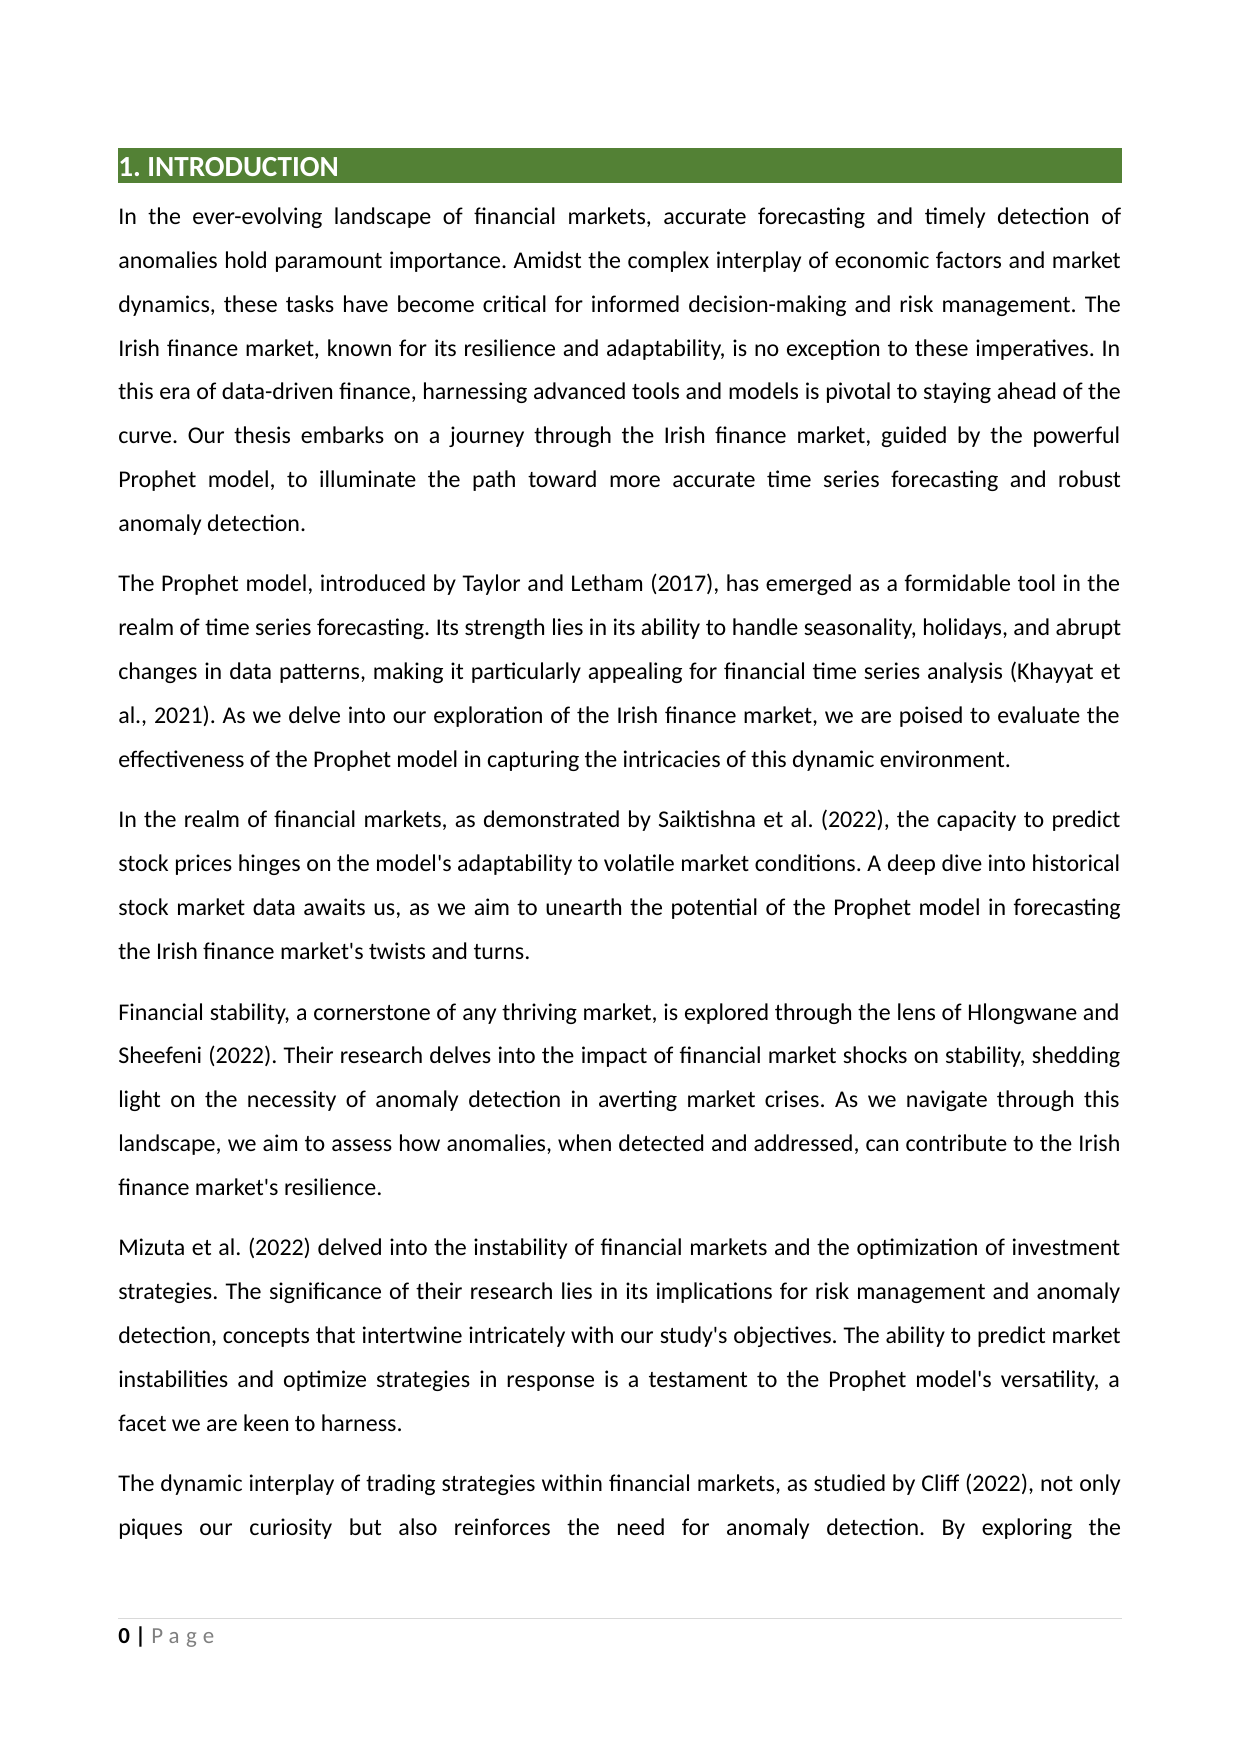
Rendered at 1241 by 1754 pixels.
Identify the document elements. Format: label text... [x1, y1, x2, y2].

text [118, 1468, 1122, 1542]
text In the realm of financial markets, as demonstrated by Saiktishna et al. (2022), the capacity to predict stock prices hinges on the model's adaptability to volatile market conditions. A deep dive into historical stock market data awaits us, as we aim to unearth the potential of the Prophet model in forecasting the Irish finance market's twists and turns. [118, 804, 1122, 965]
text Financial stability, a cornerstone of any thriving market, is explored through the lens of Hlongwane and Sheefeni (2022). Their research delves into the impact of financial market shocks on stability, shedding light on the necessity of anomaly detection in averting market crises. As we navigate through this landscape, we aim to assess how anomalies, when detected and addressed, can contribute to the Irish finance market's resilience. [118, 997, 1122, 1201]
text 1. INTRODUCTION [118, 148, 1122, 183]
text Mizuta et al. (2022) delved into the instability of financial markets and the optimization of investment strategies. The significance of their research lies in its implications for risk management and anomaly detection, concepts that intertwine intricately with our study's objectives. The ability to predict market instabilities and optimize strategies in response is a testament to the Prophet model's versatility, a facet we are keen to harness. [118, 1232, 1122, 1437]
text The Prophet model, introduced by Taylor and Letham (2017), has emerged as a formidable tool in the realm of time series forecasting. Its strength lies in its ability to handle seasonality, holidays, and abrupt changes in data patterns, making it particularly appealing for financial time series analysis (Khayyat et al., 2021). As we delve into our exploration of the Irish finance market, we are poised to evaluate the effectiveness of the Prophet model in capturing the intricacies of this dynamic environment. [118, 568, 1122, 773]
text In the ever-evolving landscape of financial markets, accurate forecasting and timely detection of anomalies hold paramount importance. Amidst the complex interplay of economic factors and market dynamics, these tasks have become critical for informed decision-making and risk management. The Irish finance market, known for its resilience and adaptability, is no exception to these imperatives. In this era of data-driven finance, harnessing advanced tools and models is pivotal to staying ahead of the curve. Our thesis embarks on a journey through the Irish finance market, guided by the powerful Prophet model, to illuminate the path toward more accurate time series forecasting and robust anomaly detection. [118, 201, 1122, 537]
